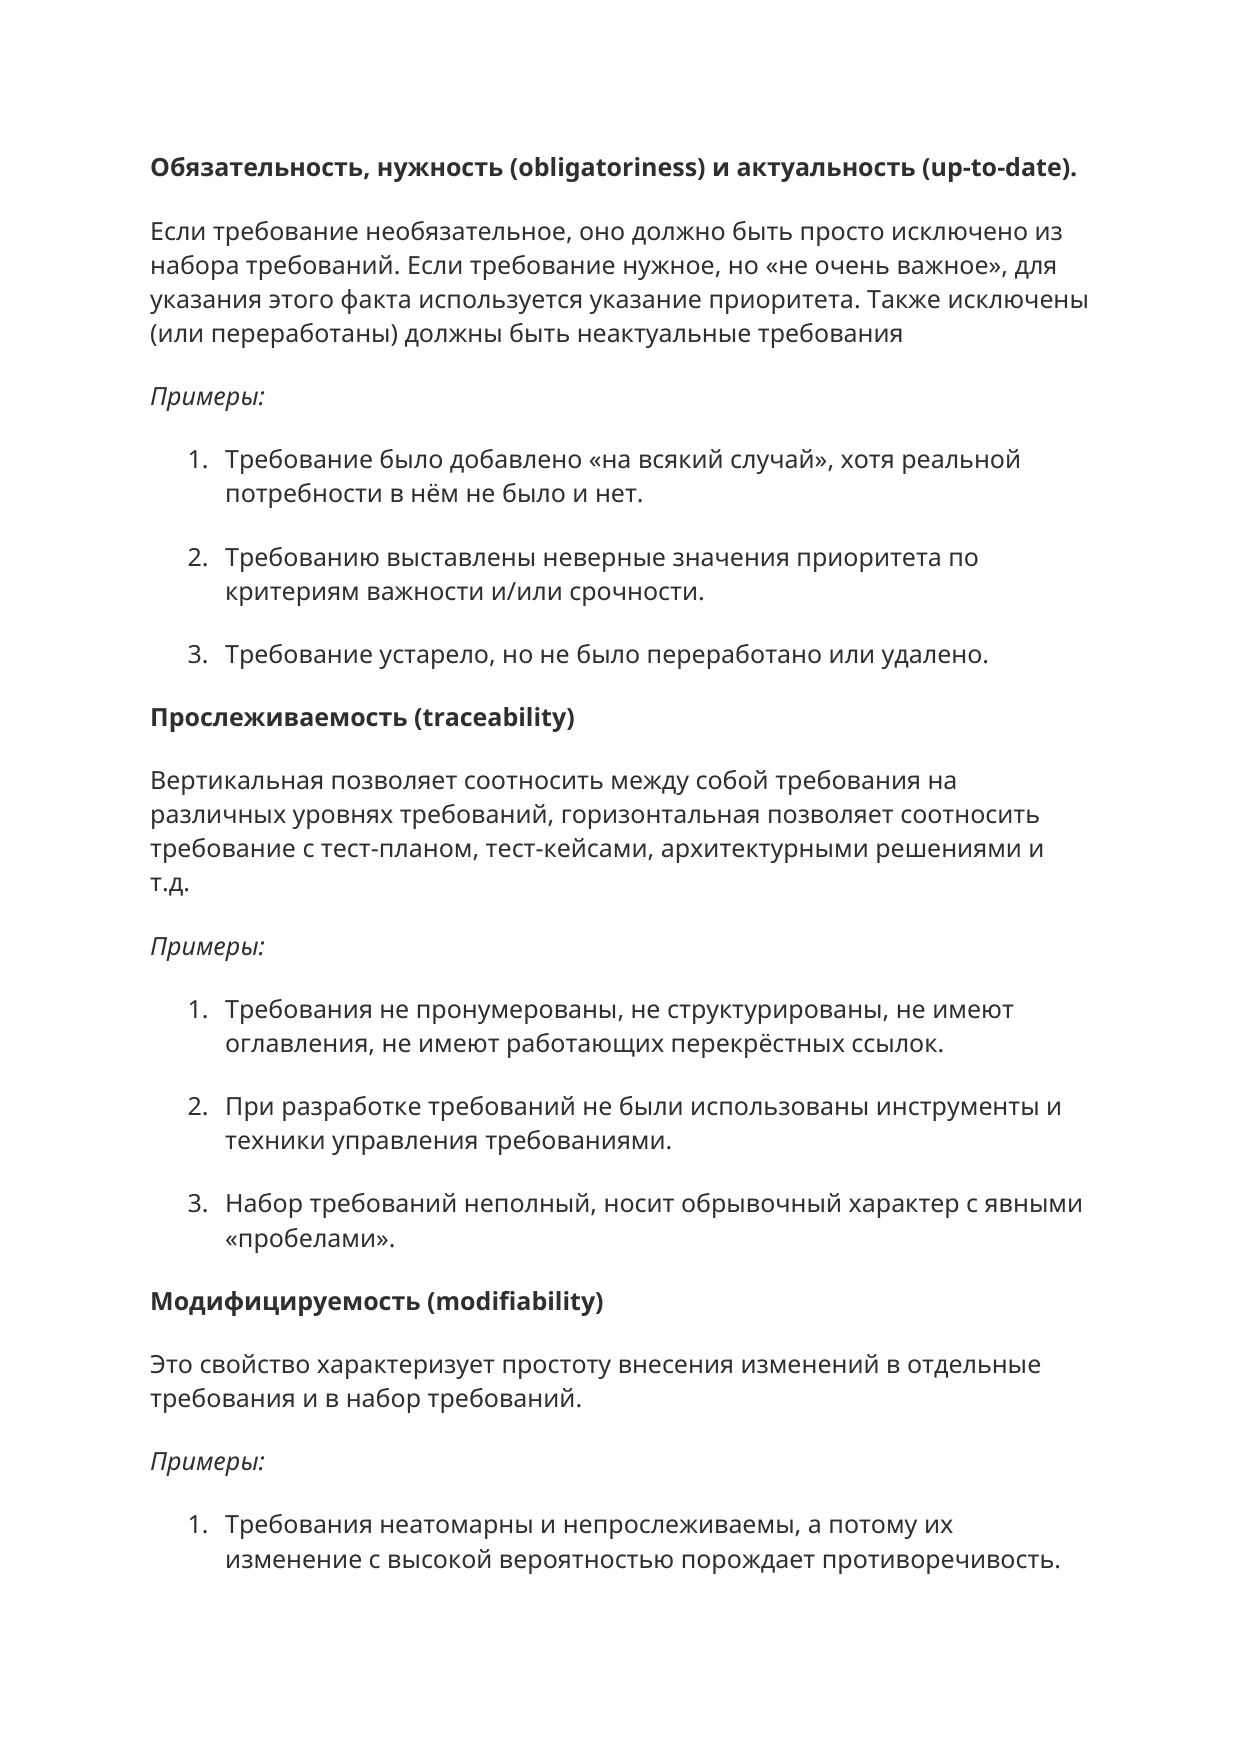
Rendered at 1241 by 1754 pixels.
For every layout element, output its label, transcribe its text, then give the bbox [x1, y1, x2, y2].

text Это свойство характеризует простоту внесения изменений в отдельные требования и в набор требований. [150, 1347, 1090, 1415]
list Требование было добавлено «на всякий случай», хотя реальной потребности в нём не было и нет. [187, 442, 1090, 510]
text Примеры: [150, 1444, 1090, 1478]
text Прослеживаемость (traceability) [150, 700, 1090, 734]
list Требованию выставлены неверные значения приоритета по критериям важности и/или срочности. [187, 539, 1090, 607]
text Вертикальная позволяет соотносить между собой требования на различных уровнях требований, горизонтальная позволяет соотносить требование с тест-планом, тест-кейсами, архитектурными решениями и т.д. [150, 763, 1090, 899]
list При разработке требований не были использованы инструменты и техники управления требованиями. [187, 1089, 1090, 1157]
list Требования неатомарны и непрослеживаемы, а потому их изменение с высокой вероятностью порождает противоречивость. [187, 1507, 1090, 1575]
list Набор требований неполный, носит обрывочный характер с явными «пробелами». [187, 1186, 1090, 1254]
list Требование устарело, но не было переработано или удалено. [187, 636, 1090, 671]
text Примеры: [150, 379, 1090, 413]
text Примеры: [150, 928, 1090, 962]
text Модифицируемость (modifiability) [150, 1283, 1090, 1317]
text Обязательность, нужность (obligatoriness) и актуальность (up-to-date). [150, 150, 1090, 184]
list Требования не пронумерованы, не структурированы, не имеют оглавления, не имеют работающих перекрёстных ссылок. [187, 992, 1090, 1060]
text Если требование необязательное, оно должно быть просто исключено из набора требований. Если требование нужное, но «не очень важное», для указания этого факта используется указание приоритета. Также исключены (или переработаны) должны быть неактуальные требования [150, 213, 1090, 349]
